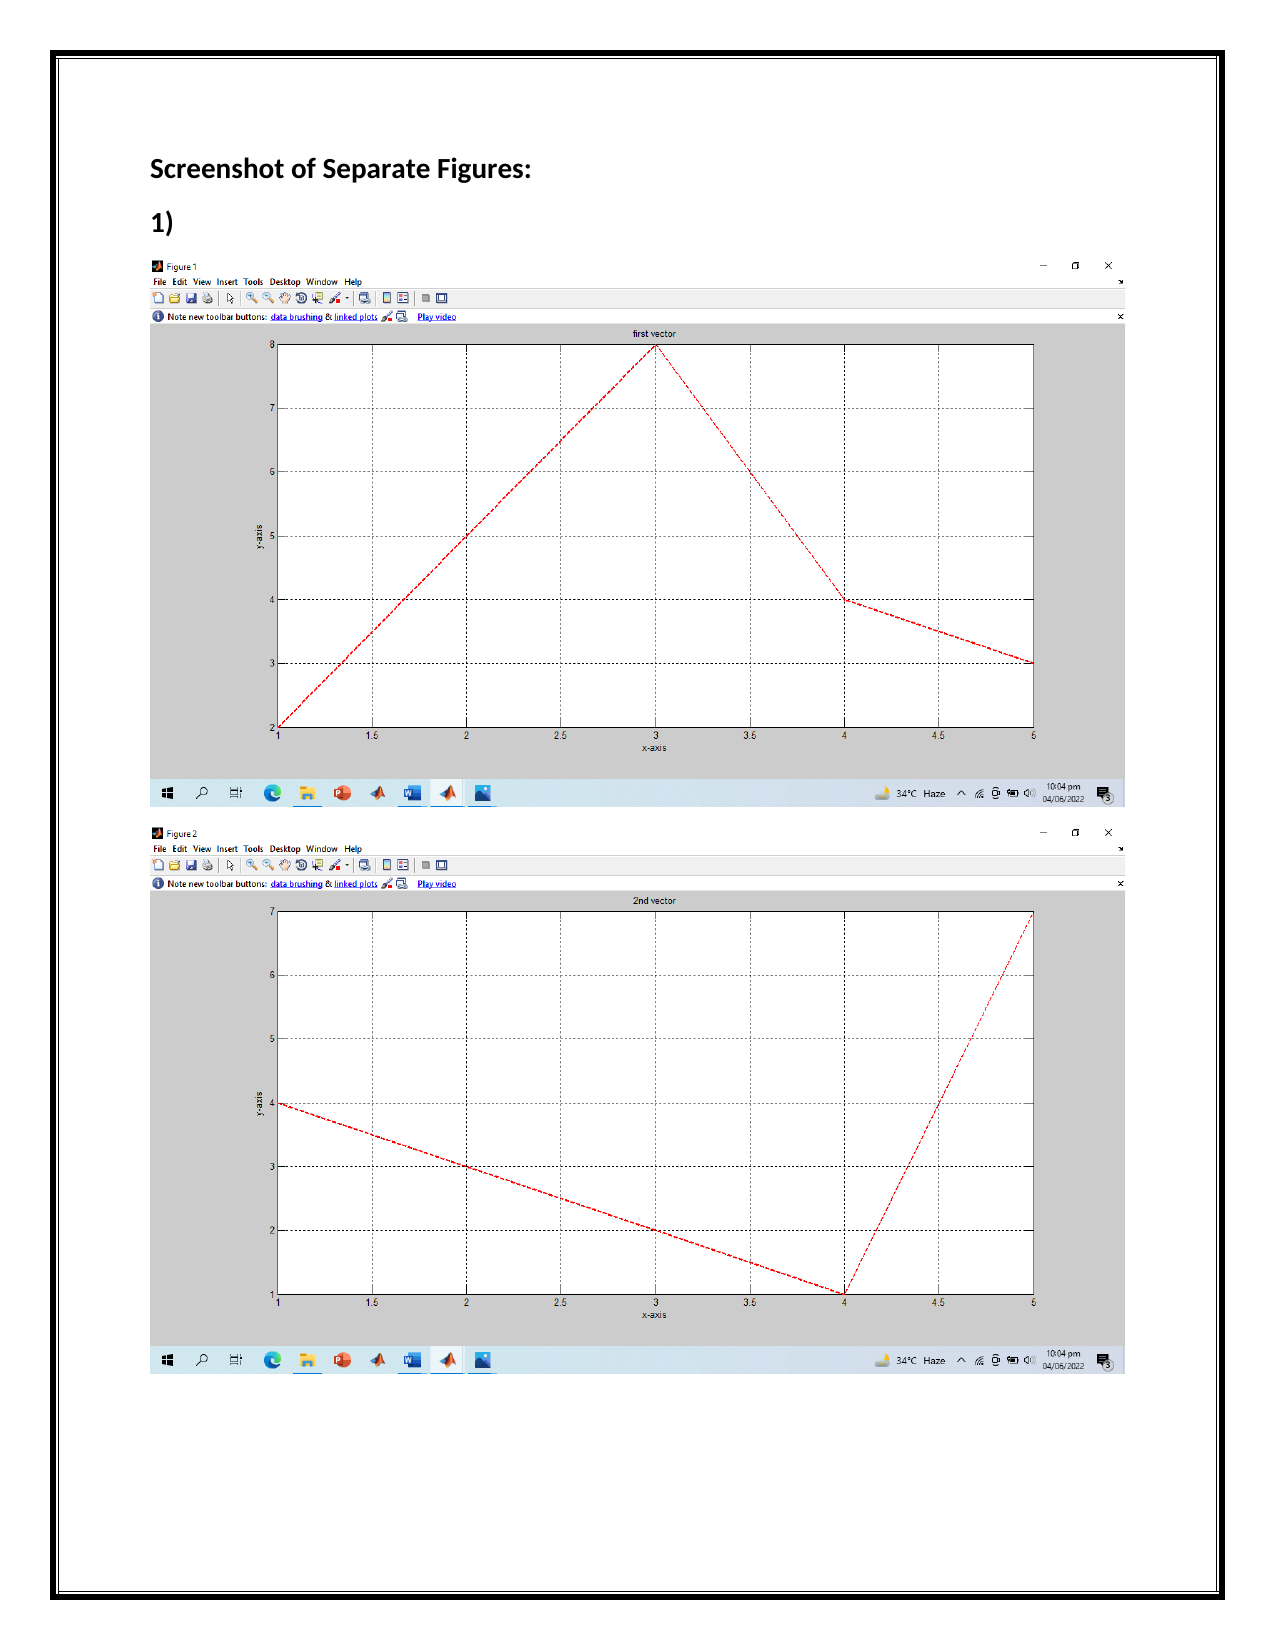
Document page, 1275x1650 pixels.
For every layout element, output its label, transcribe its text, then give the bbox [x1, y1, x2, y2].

text Screenshot of Separate Figures: [150, 150, 1125, 186]
picture [150, 825, 1125, 1374]
text 1) [150, 204, 1125, 240]
picture [150, 258, 1125, 807]
